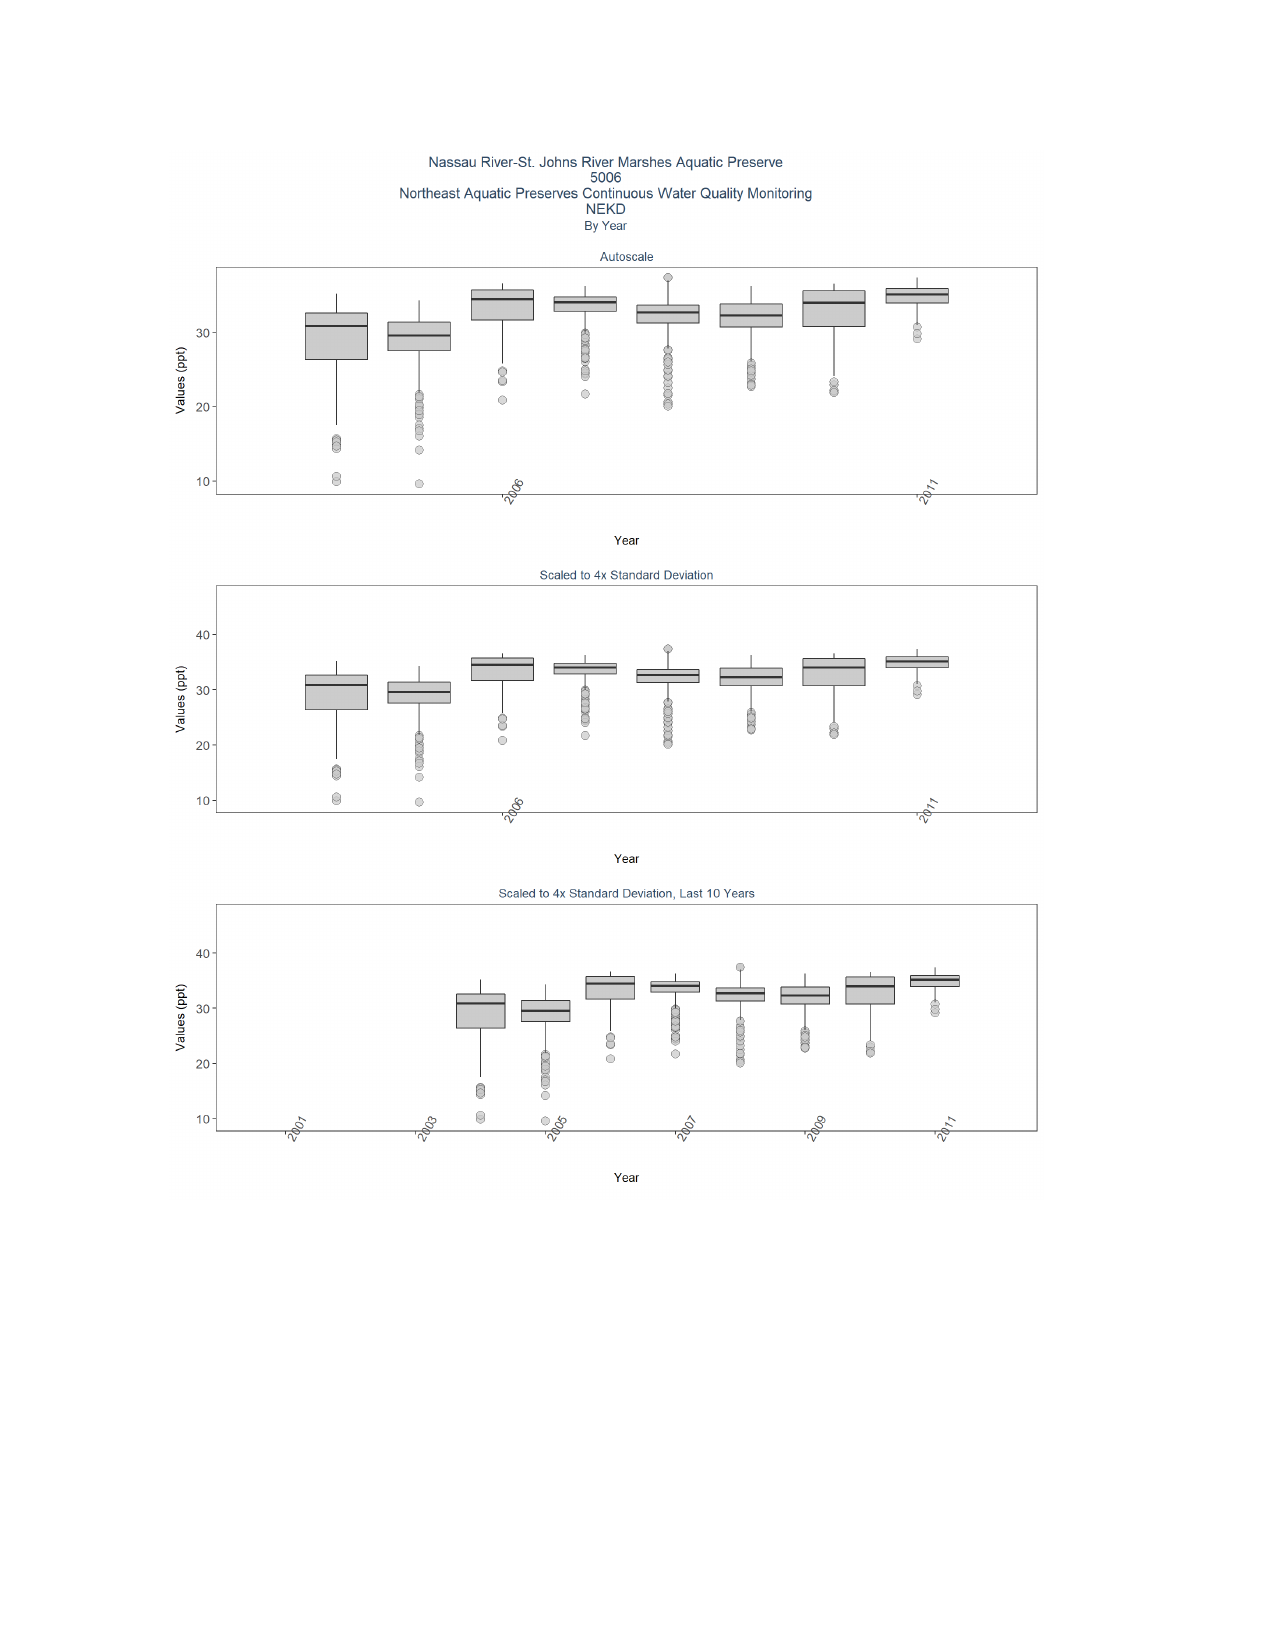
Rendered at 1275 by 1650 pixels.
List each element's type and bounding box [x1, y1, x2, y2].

picture [168, 150, 1044, 1200]
